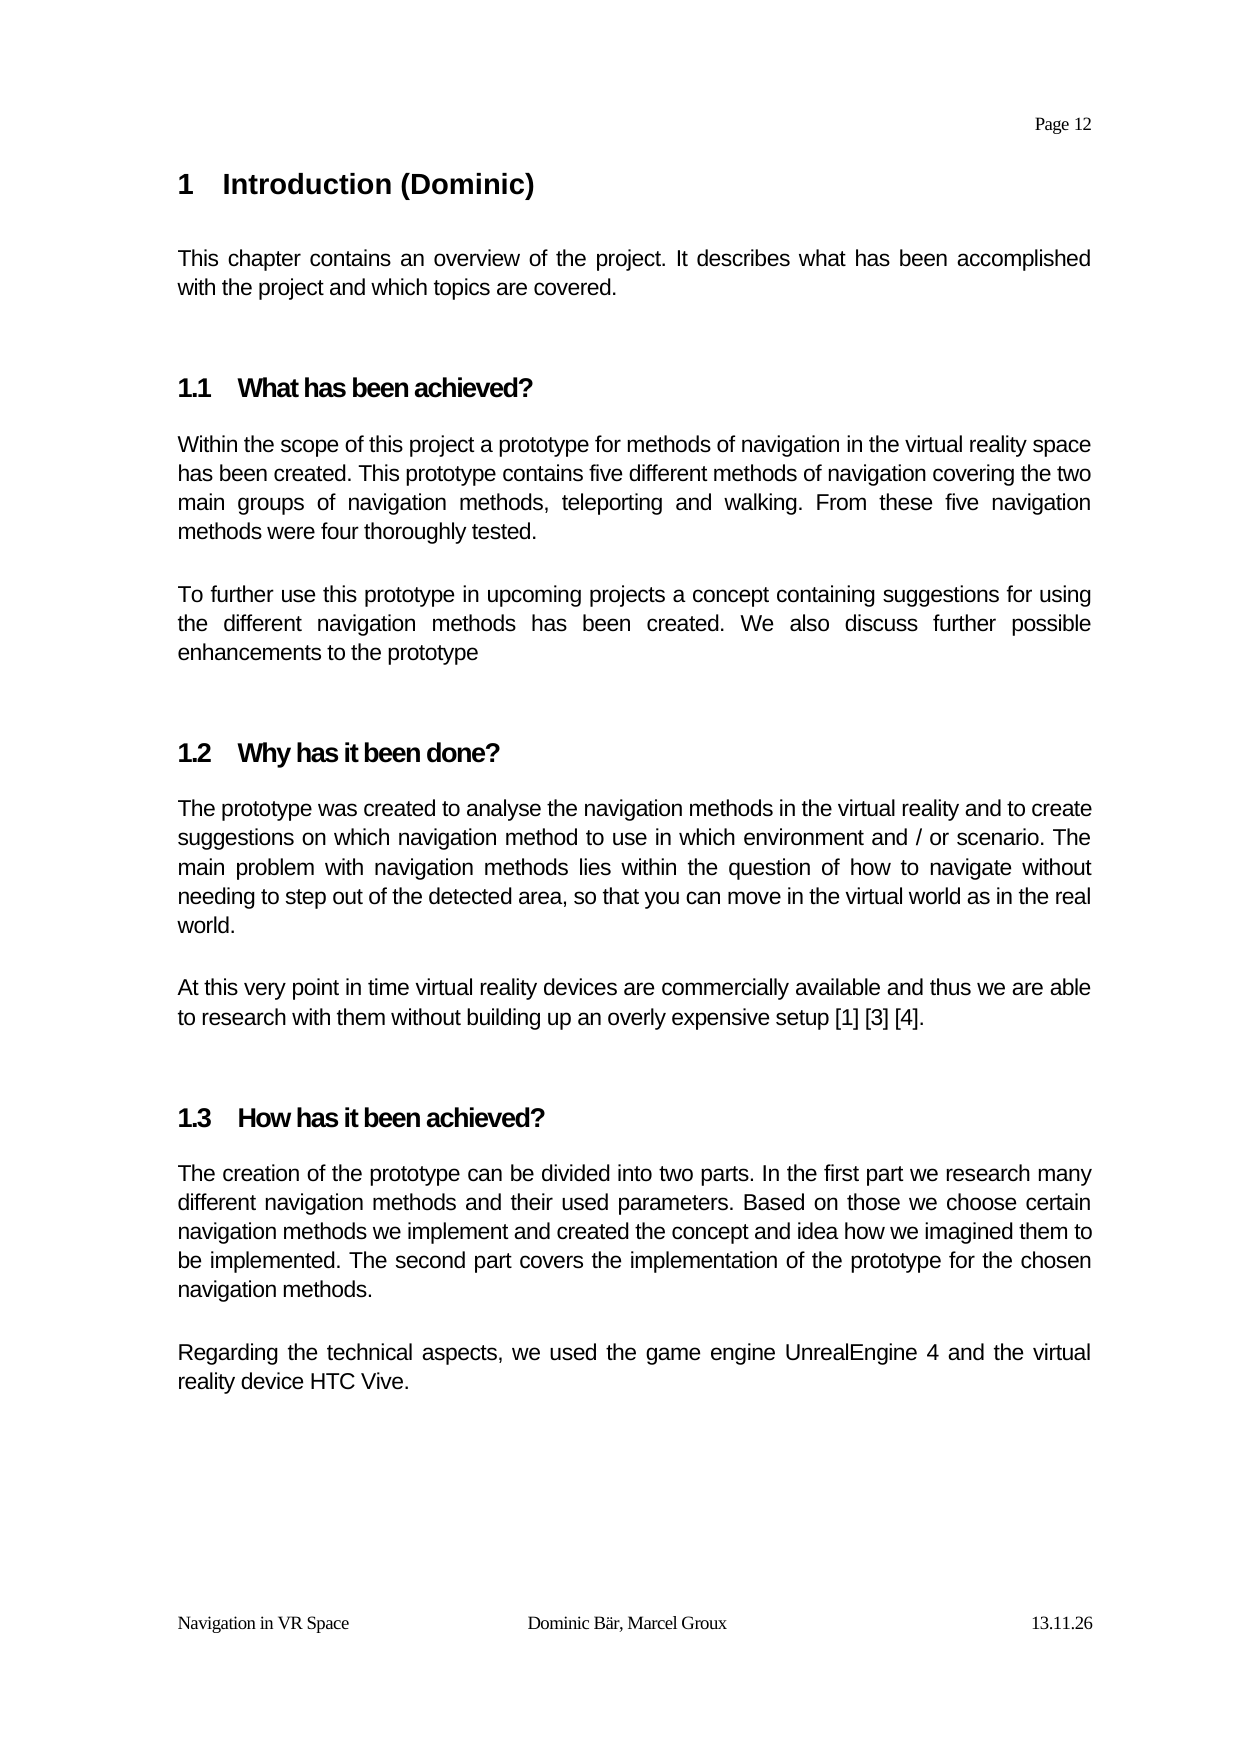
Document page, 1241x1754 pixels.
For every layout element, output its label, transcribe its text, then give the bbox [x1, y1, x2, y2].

text The creation of the prototype can be divided into two parts. In the first part we research many different navigation methods and their used parameters. Based on those we choose certain navigation methods we implement and created the concept and idea how we imagined them to be implemented. The second part covers the implementation of the prototype for the chosen navigation methods. [177, 1158, 1092, 1304]
subtitle Why has it been done? [177, 737, 1092, 768]
text To further use this prototype in upcoming projects a concept containing suggestions for using the different navigation methods has been created. We also discuss further possible enhancements to the prototype [177, 579, 1092, 666]
subtitle How has it been achieved? [177, 1102, 1092, 1133]
text Within the scope of this project a prototype for methods of navigation in the virtual reality space has been created. This prototype contains five different methods of navigation covering the two main groups of navigation methods, teleporting and walking. From these five navigation methods were four thoroughly tested. [177, 429, 1092, 545]
list Introduction (Dominic) [177, 167, 1092, 201]
text Regarding the technical aspects, we used the game engine UnrealEngine 4 and the virtual reality device HTC Vive. [177, 1337, 1092, 1395]
text This chapter contains an overview of the project. It describes what has been accomplished with the project and which topics are covered. [177, 243, 1092, 302]
subtitle What has been achieved? [177, 372, 1092, 404]
text The prototype was created to analyse the navigation methods in the virtual reality and to create suggestions on which navigation method to use in which environment and / or scenario. The main problem with navigation methods lies within the question of how to navigate without needing to step out of the detected area, so that you can move in the virtual world as in the real world. [177, 793, 1092, 939]
text At this very point in time virtual reality devices are commercially available and thus we are able to research with them without building up an overly expensive setup [1] [3] [4]. [177, 972, 1092, 1031]
